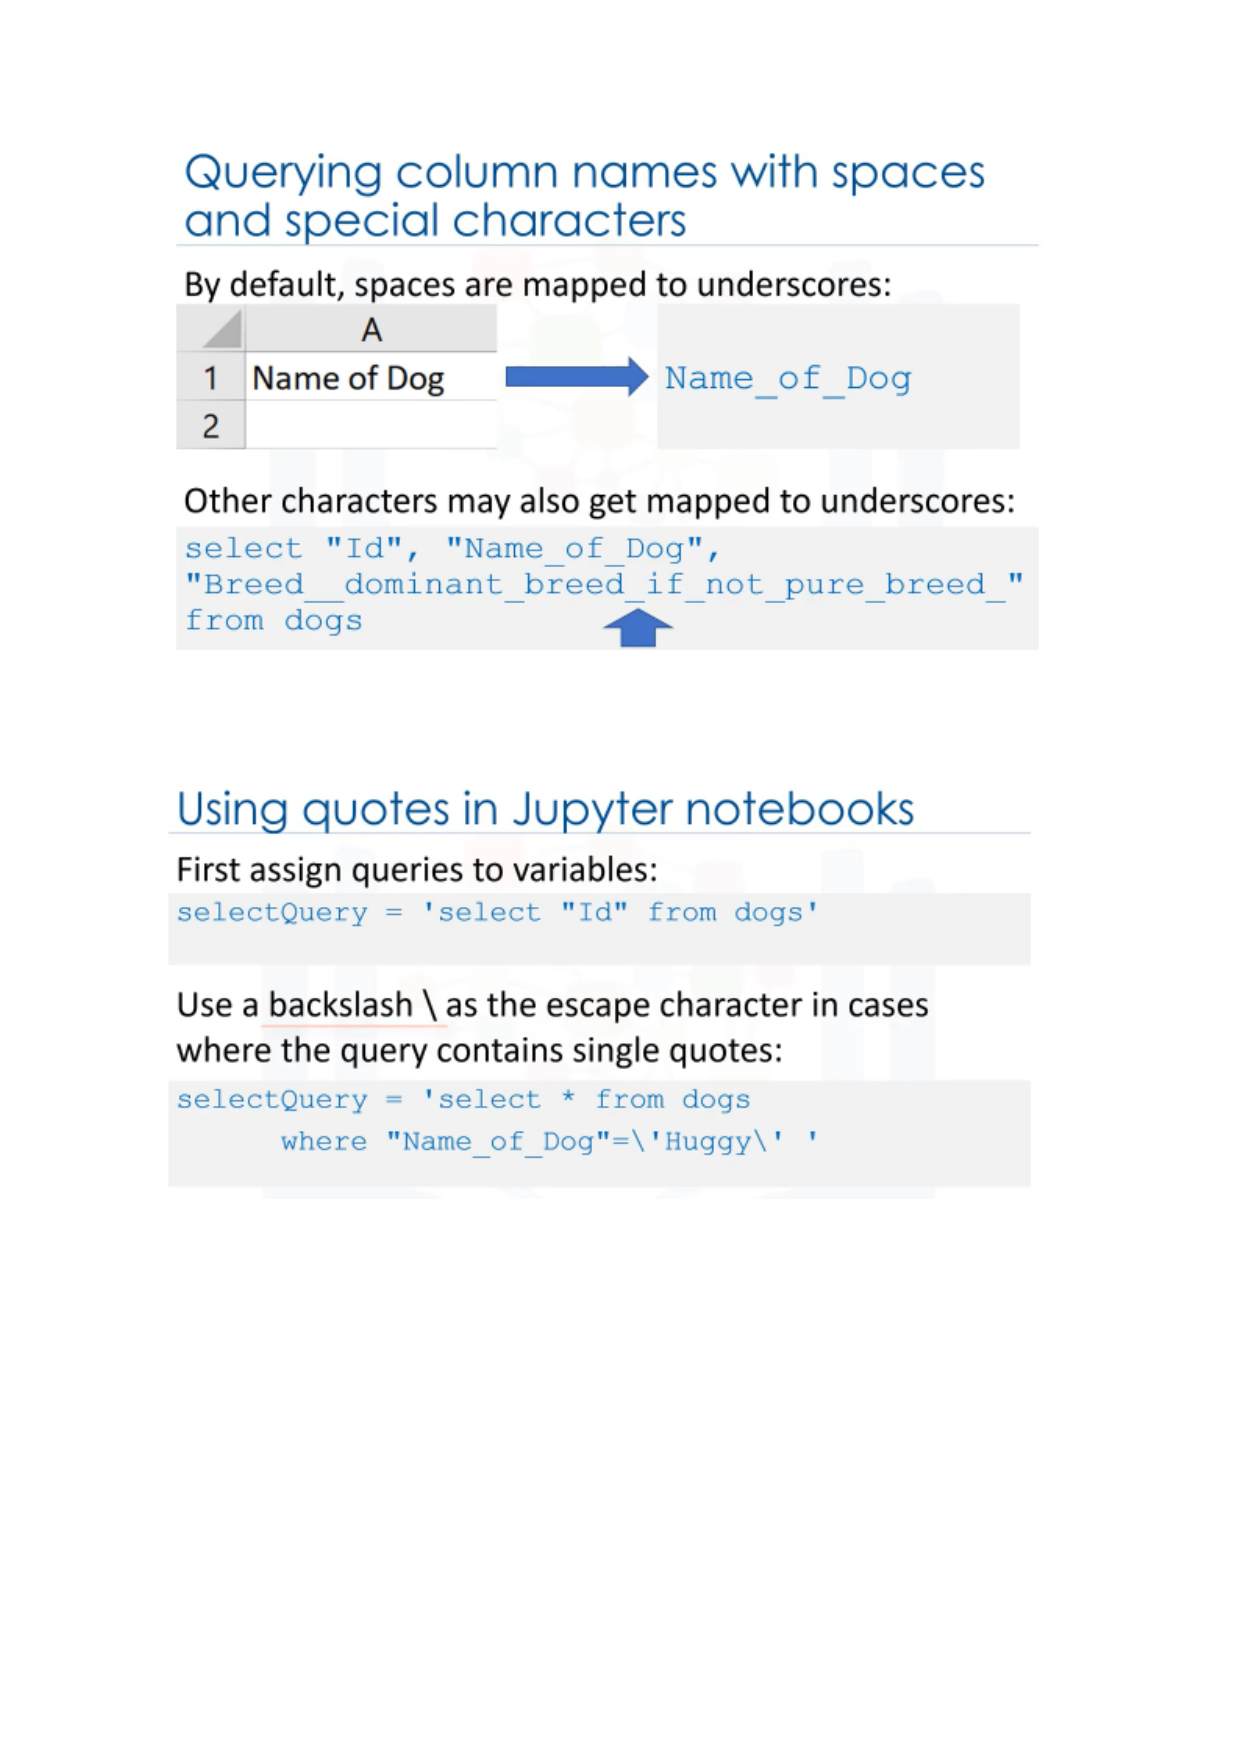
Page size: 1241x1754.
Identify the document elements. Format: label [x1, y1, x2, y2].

picture [150, 776, 1056, 1199]
picture [150, 150, 1067, 650]
